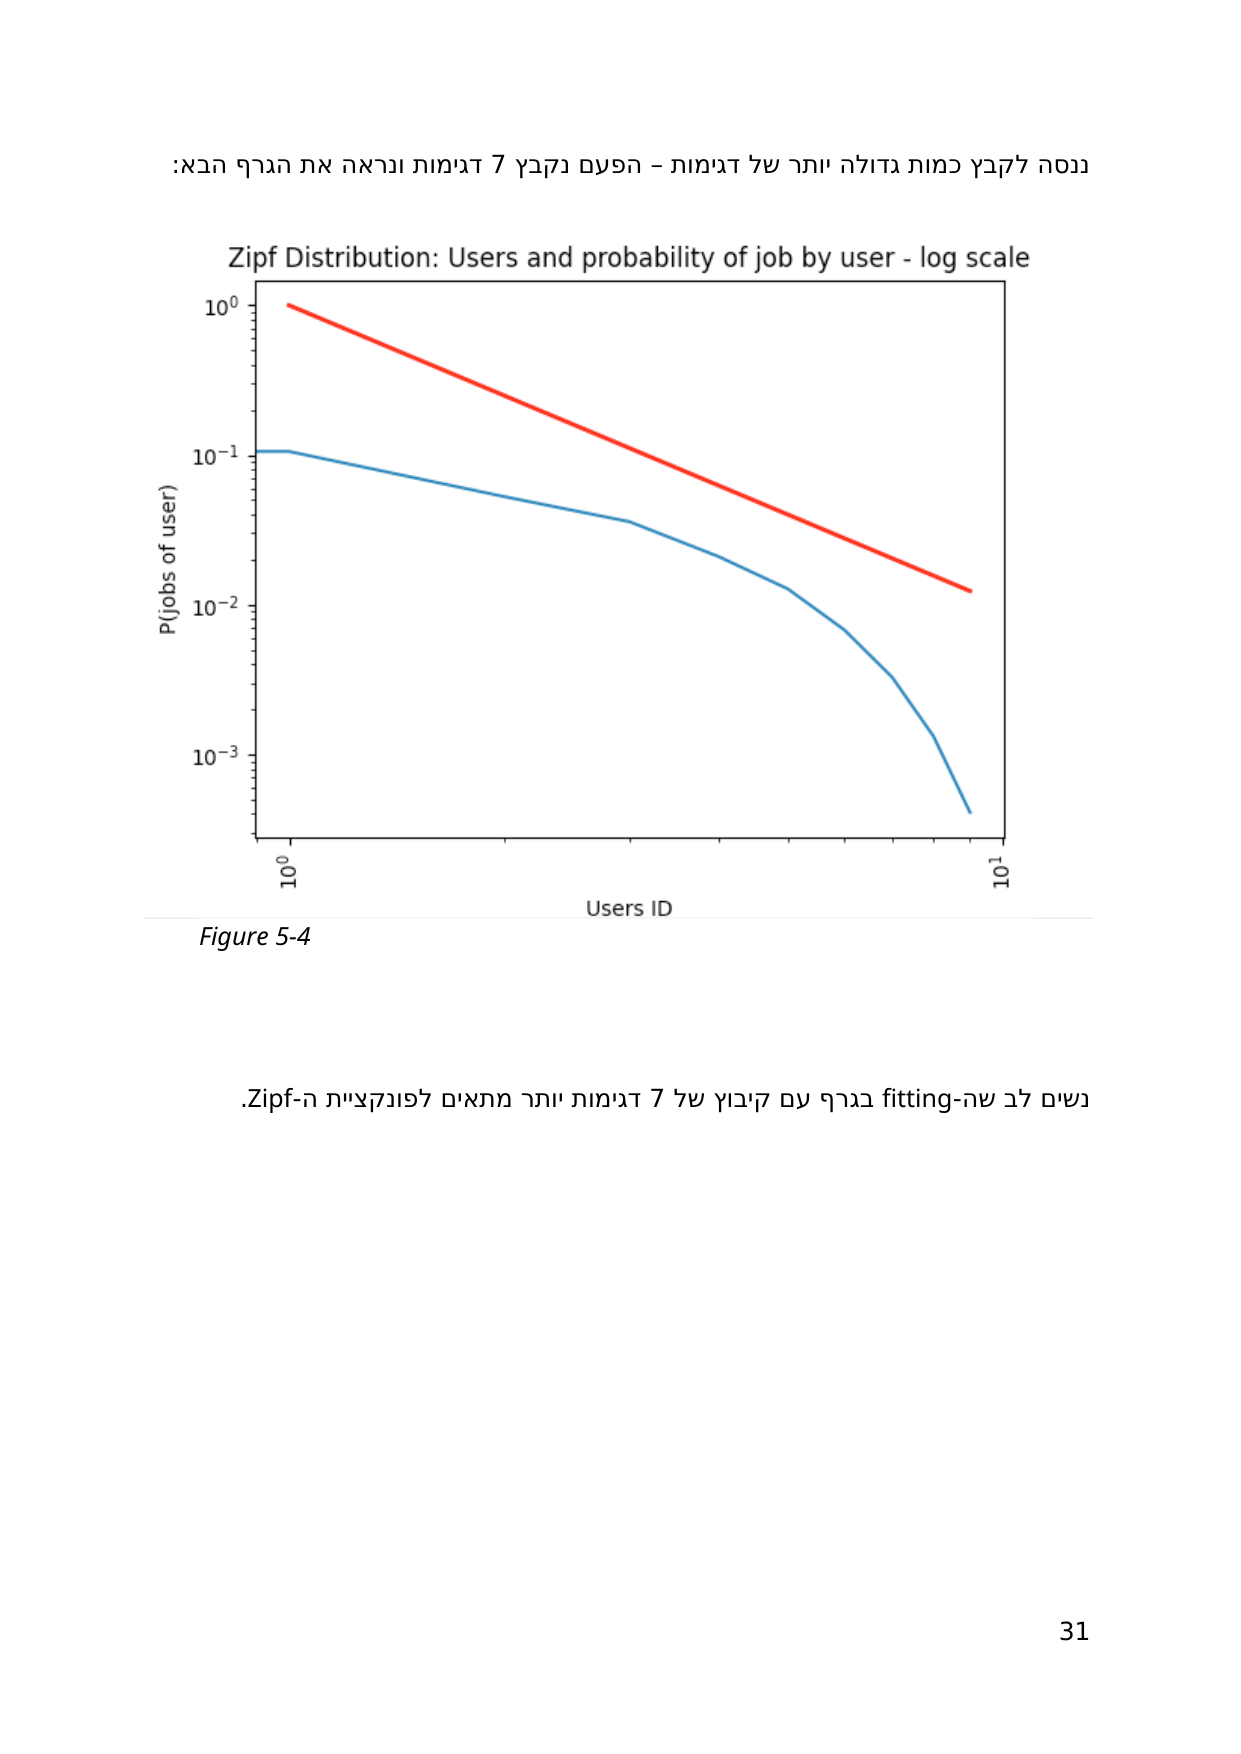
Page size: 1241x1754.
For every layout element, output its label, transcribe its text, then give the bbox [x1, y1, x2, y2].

picture [142, 198, 1094, 919]
text ננסה לקבץ כמות גדולה יותר של דגימות – הפעם נקבץ 7 דגימות ונראה את הגרף הבא: [150, 150, 1090, 179]
text נשים לב שה-fitting בגרף עם קיבוץ של 7 דגימות יותר מתאים לפונקציית ה-Zipf. [150, 1080, 1090, 1114]
